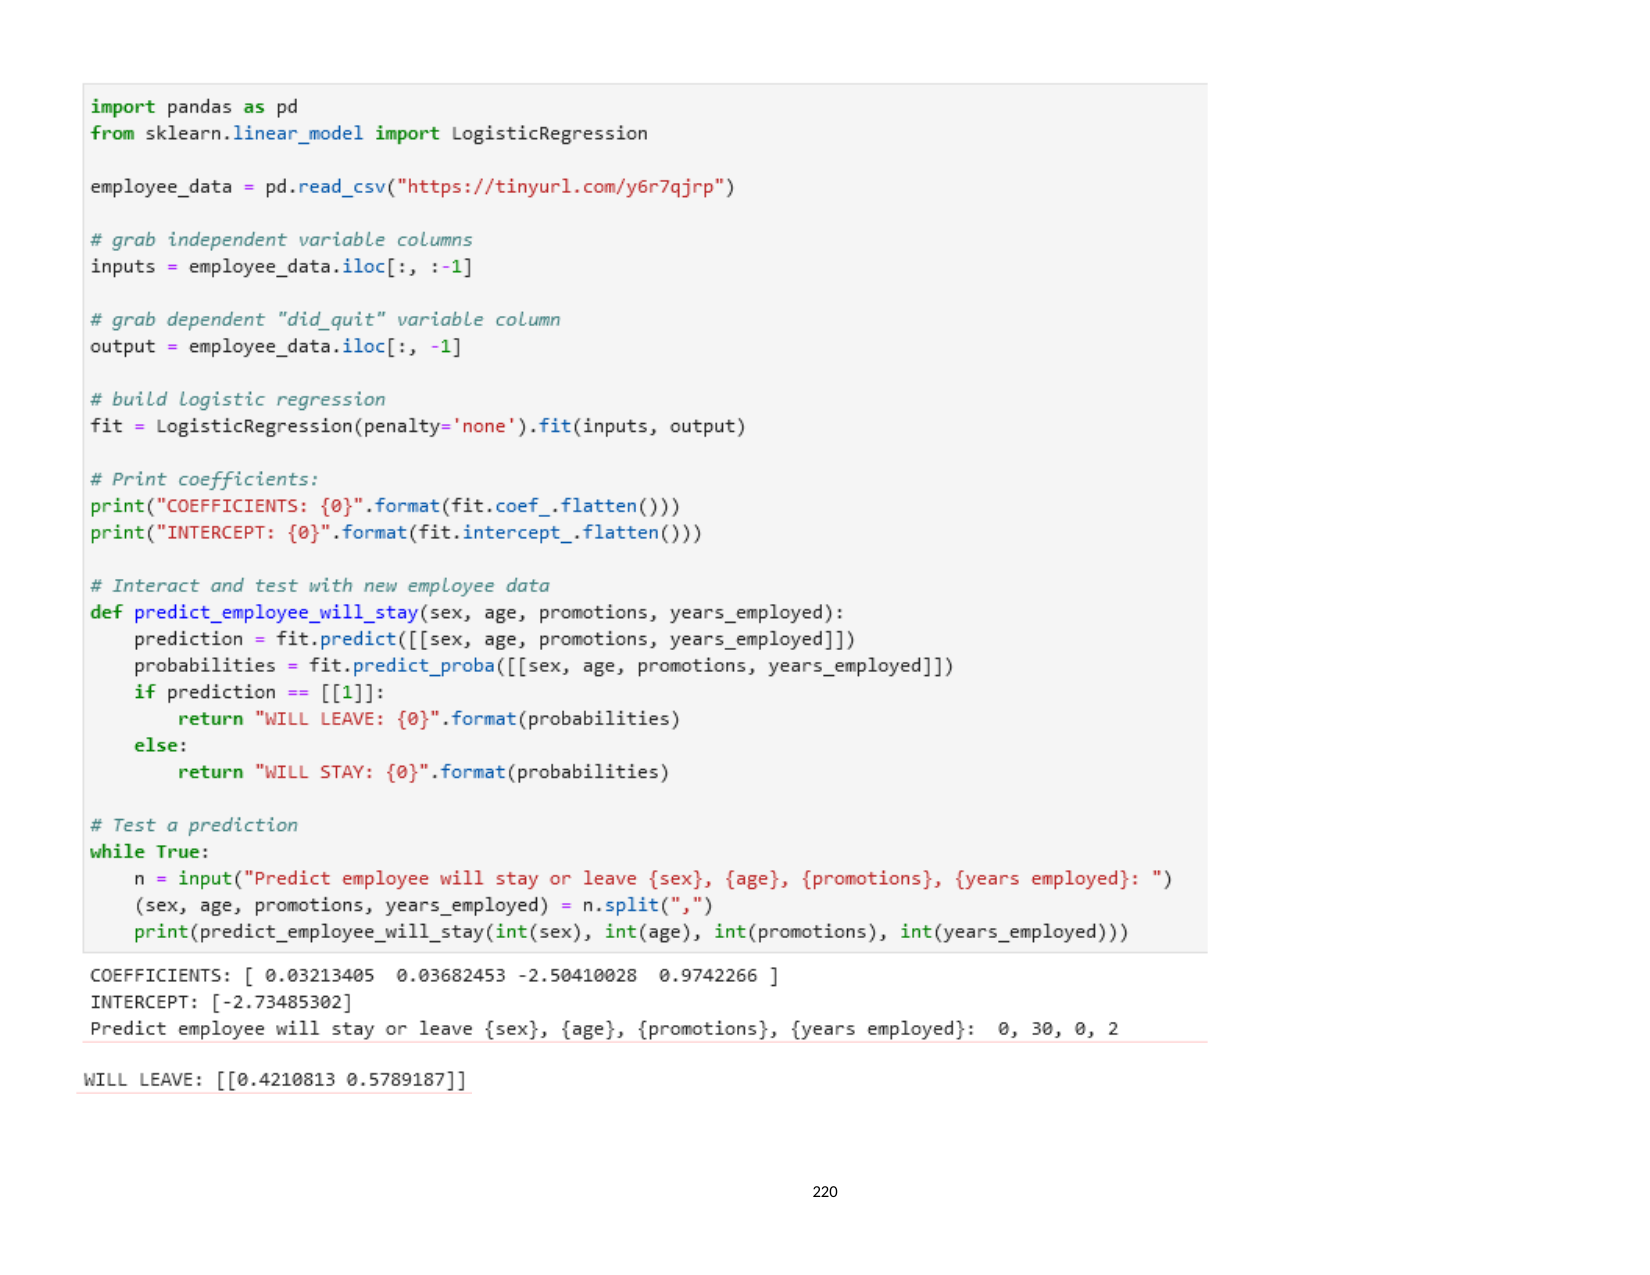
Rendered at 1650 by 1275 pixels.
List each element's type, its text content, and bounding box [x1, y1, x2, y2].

picture [75, 1067, 472, 1094]
picture [75, 75, 1208, 1043]
